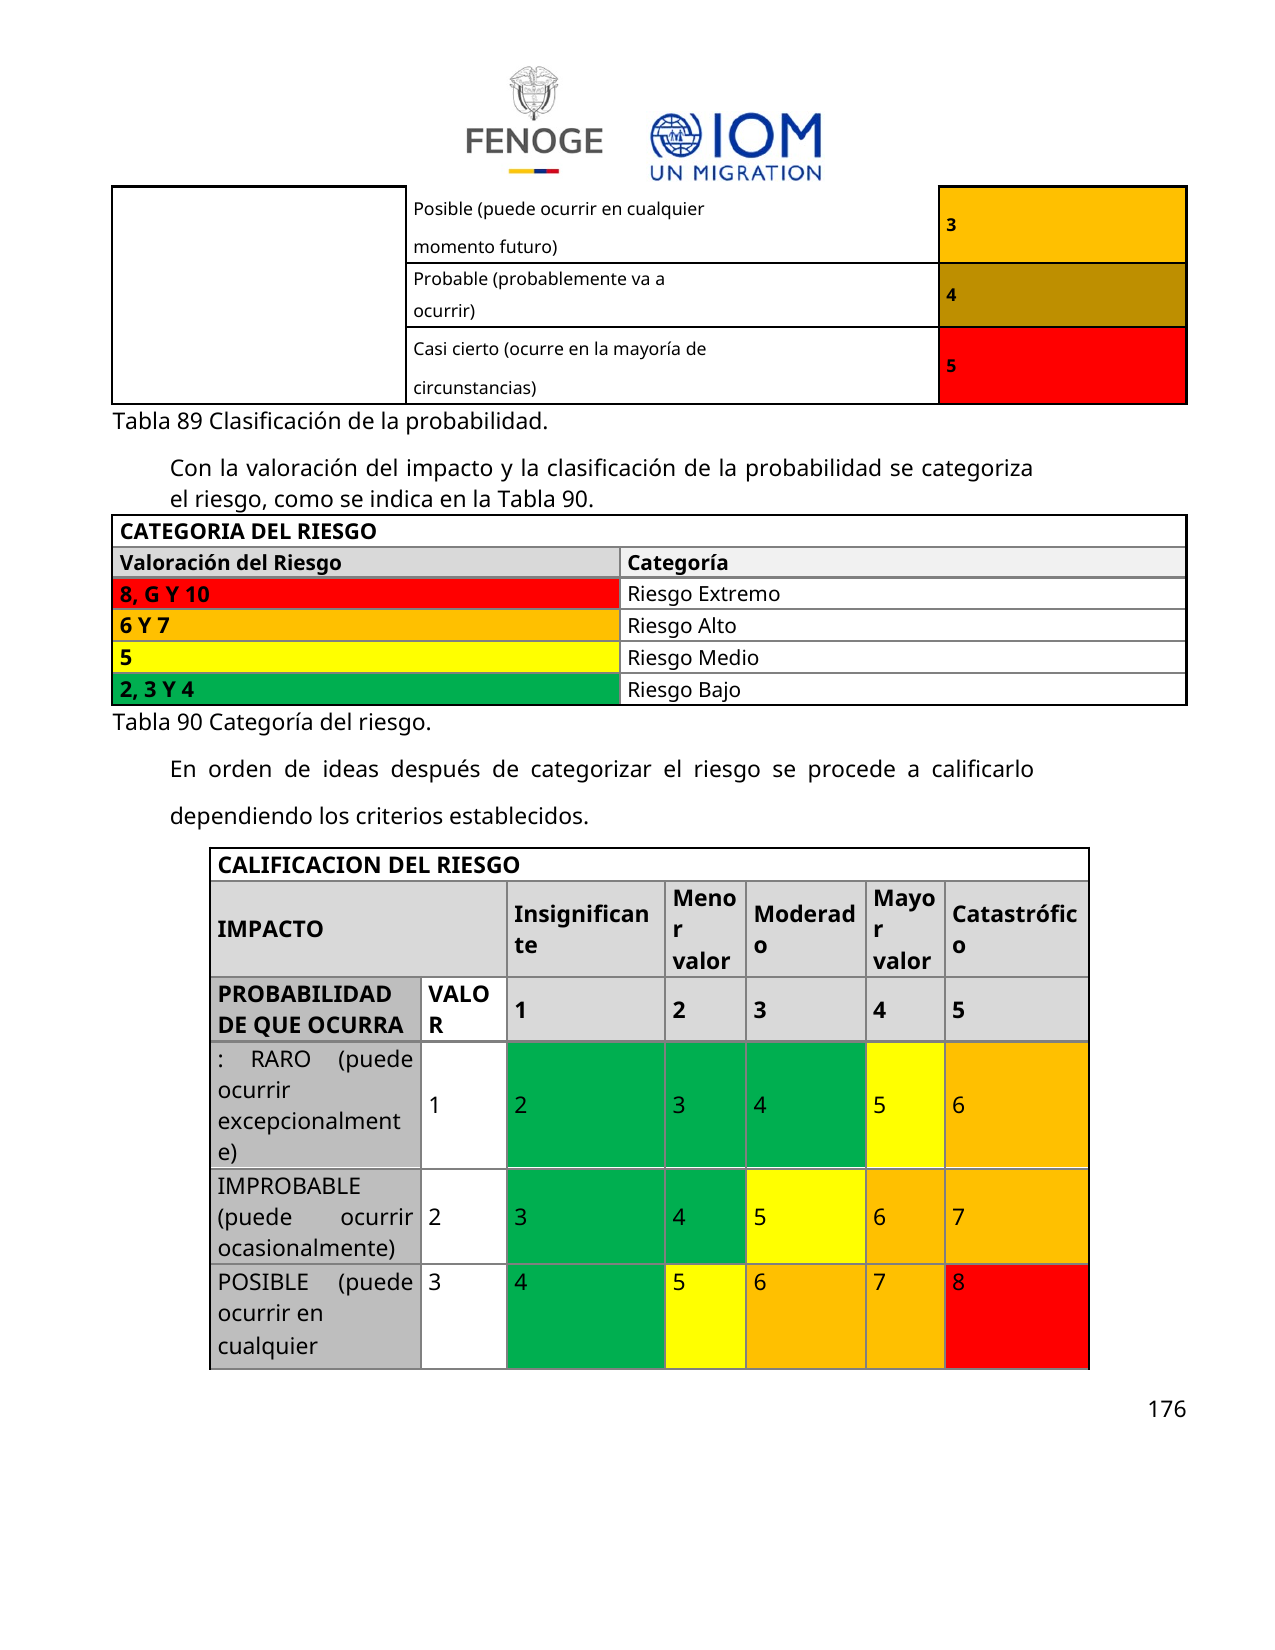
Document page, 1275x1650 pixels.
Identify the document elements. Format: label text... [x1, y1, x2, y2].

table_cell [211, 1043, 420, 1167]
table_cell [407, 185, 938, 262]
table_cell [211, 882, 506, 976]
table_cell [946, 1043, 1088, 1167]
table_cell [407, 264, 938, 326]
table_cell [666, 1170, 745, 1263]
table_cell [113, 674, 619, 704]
text En orden de ideas después de categorizar el riesgo se procede a calificarlo dependiendo los criterios establecidos. [169, 753, 1035, 831]
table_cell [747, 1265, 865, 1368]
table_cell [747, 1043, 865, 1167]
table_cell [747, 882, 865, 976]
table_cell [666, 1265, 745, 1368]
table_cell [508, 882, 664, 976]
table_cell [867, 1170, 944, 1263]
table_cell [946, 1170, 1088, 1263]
picture [450, 60, 622, 179]
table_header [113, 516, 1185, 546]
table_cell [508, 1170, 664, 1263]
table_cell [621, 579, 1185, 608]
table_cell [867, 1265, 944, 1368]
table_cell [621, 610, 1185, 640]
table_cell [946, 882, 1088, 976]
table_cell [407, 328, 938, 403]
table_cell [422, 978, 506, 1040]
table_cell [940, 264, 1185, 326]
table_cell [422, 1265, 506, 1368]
picture [646, 111, 825, 182]
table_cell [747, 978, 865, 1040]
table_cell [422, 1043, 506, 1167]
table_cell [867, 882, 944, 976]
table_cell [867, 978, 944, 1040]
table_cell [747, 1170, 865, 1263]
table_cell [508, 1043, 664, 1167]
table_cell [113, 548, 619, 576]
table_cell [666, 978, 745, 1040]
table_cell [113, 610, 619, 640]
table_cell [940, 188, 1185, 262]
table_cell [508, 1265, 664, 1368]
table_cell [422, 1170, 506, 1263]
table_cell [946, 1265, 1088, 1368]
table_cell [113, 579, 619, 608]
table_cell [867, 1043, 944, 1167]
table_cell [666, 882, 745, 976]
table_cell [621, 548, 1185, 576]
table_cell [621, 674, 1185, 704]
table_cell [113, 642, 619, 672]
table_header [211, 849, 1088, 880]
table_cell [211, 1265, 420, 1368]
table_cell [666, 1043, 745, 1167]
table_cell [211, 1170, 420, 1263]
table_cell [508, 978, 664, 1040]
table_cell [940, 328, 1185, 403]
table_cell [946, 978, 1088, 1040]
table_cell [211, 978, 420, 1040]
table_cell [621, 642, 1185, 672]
